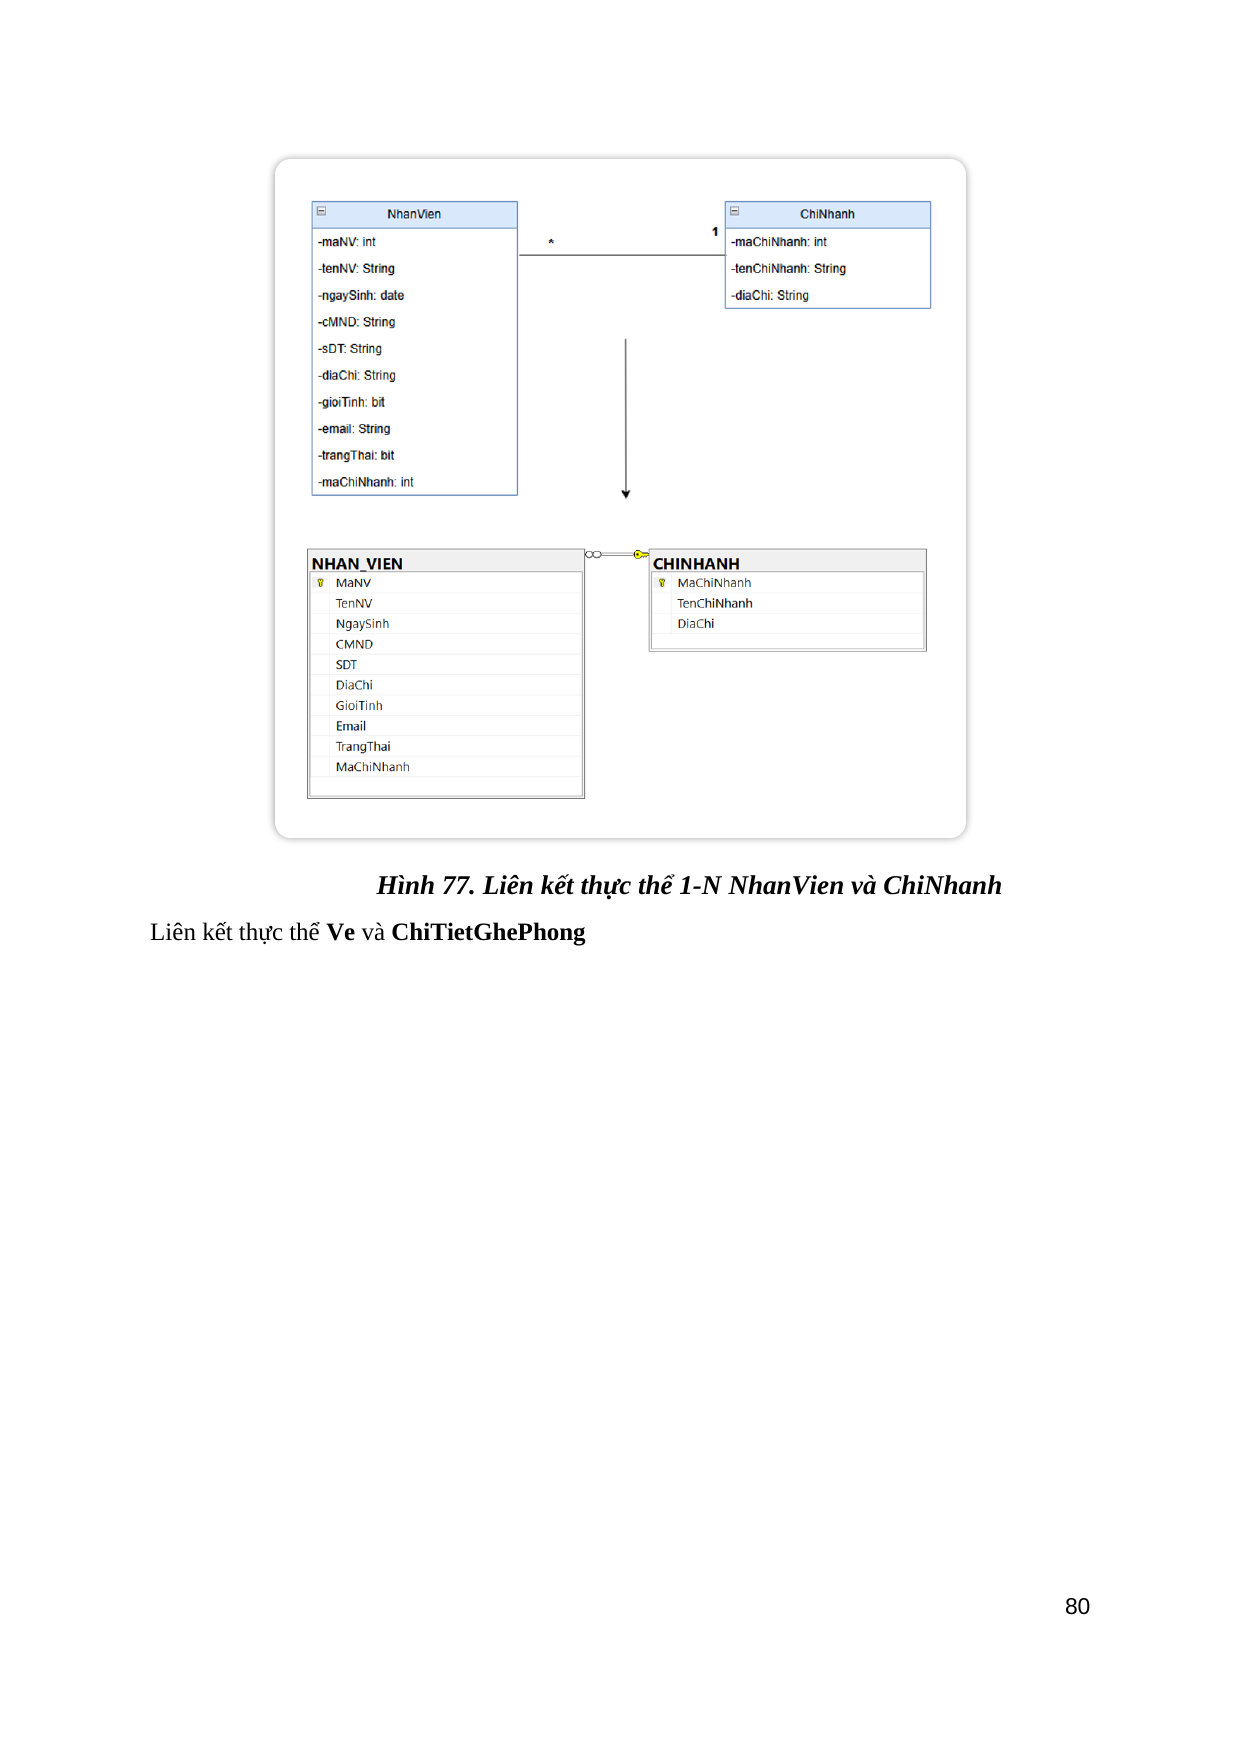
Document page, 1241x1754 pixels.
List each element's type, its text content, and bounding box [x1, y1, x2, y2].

text Hình 77. Liên kết thực thể 1-N NhanVien và ChiNhanh [291, 869, 1090, 900]
picture [306, 191, 935, 806]
text Liên kết thực thể Ve và ChiTietGhePhong [150, 917, 1090, 945]
